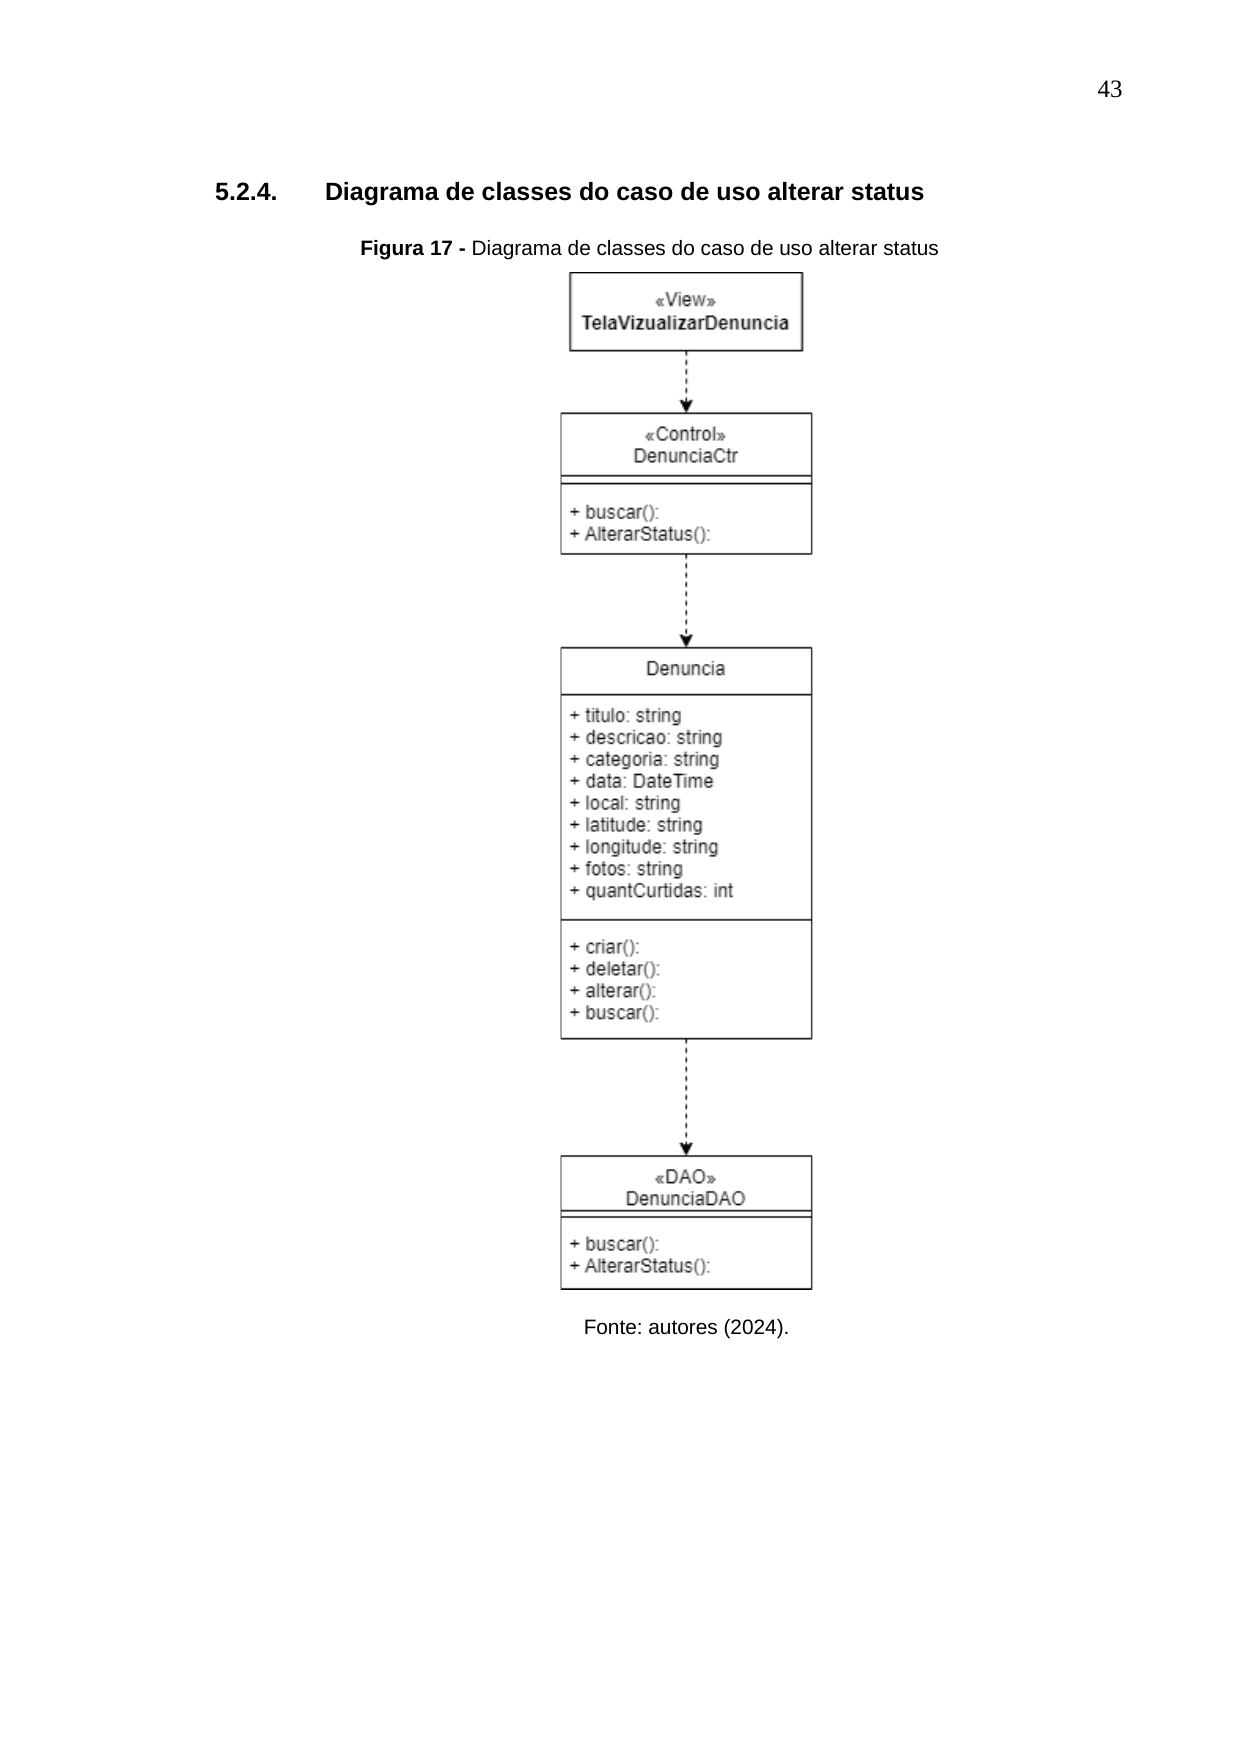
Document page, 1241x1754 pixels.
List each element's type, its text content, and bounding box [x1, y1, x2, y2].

text Fonte: autores (2024). [177, 1314, 1122, 1338]
picture [560, 272, 813, 1290]
text Figura 17 - Diagrama de classes do caso de uso alterar status [177, 236, 1122, 260]
subtitle Diagrama de classes do caso de uso alterar status [215, 177, 1122, 206]
